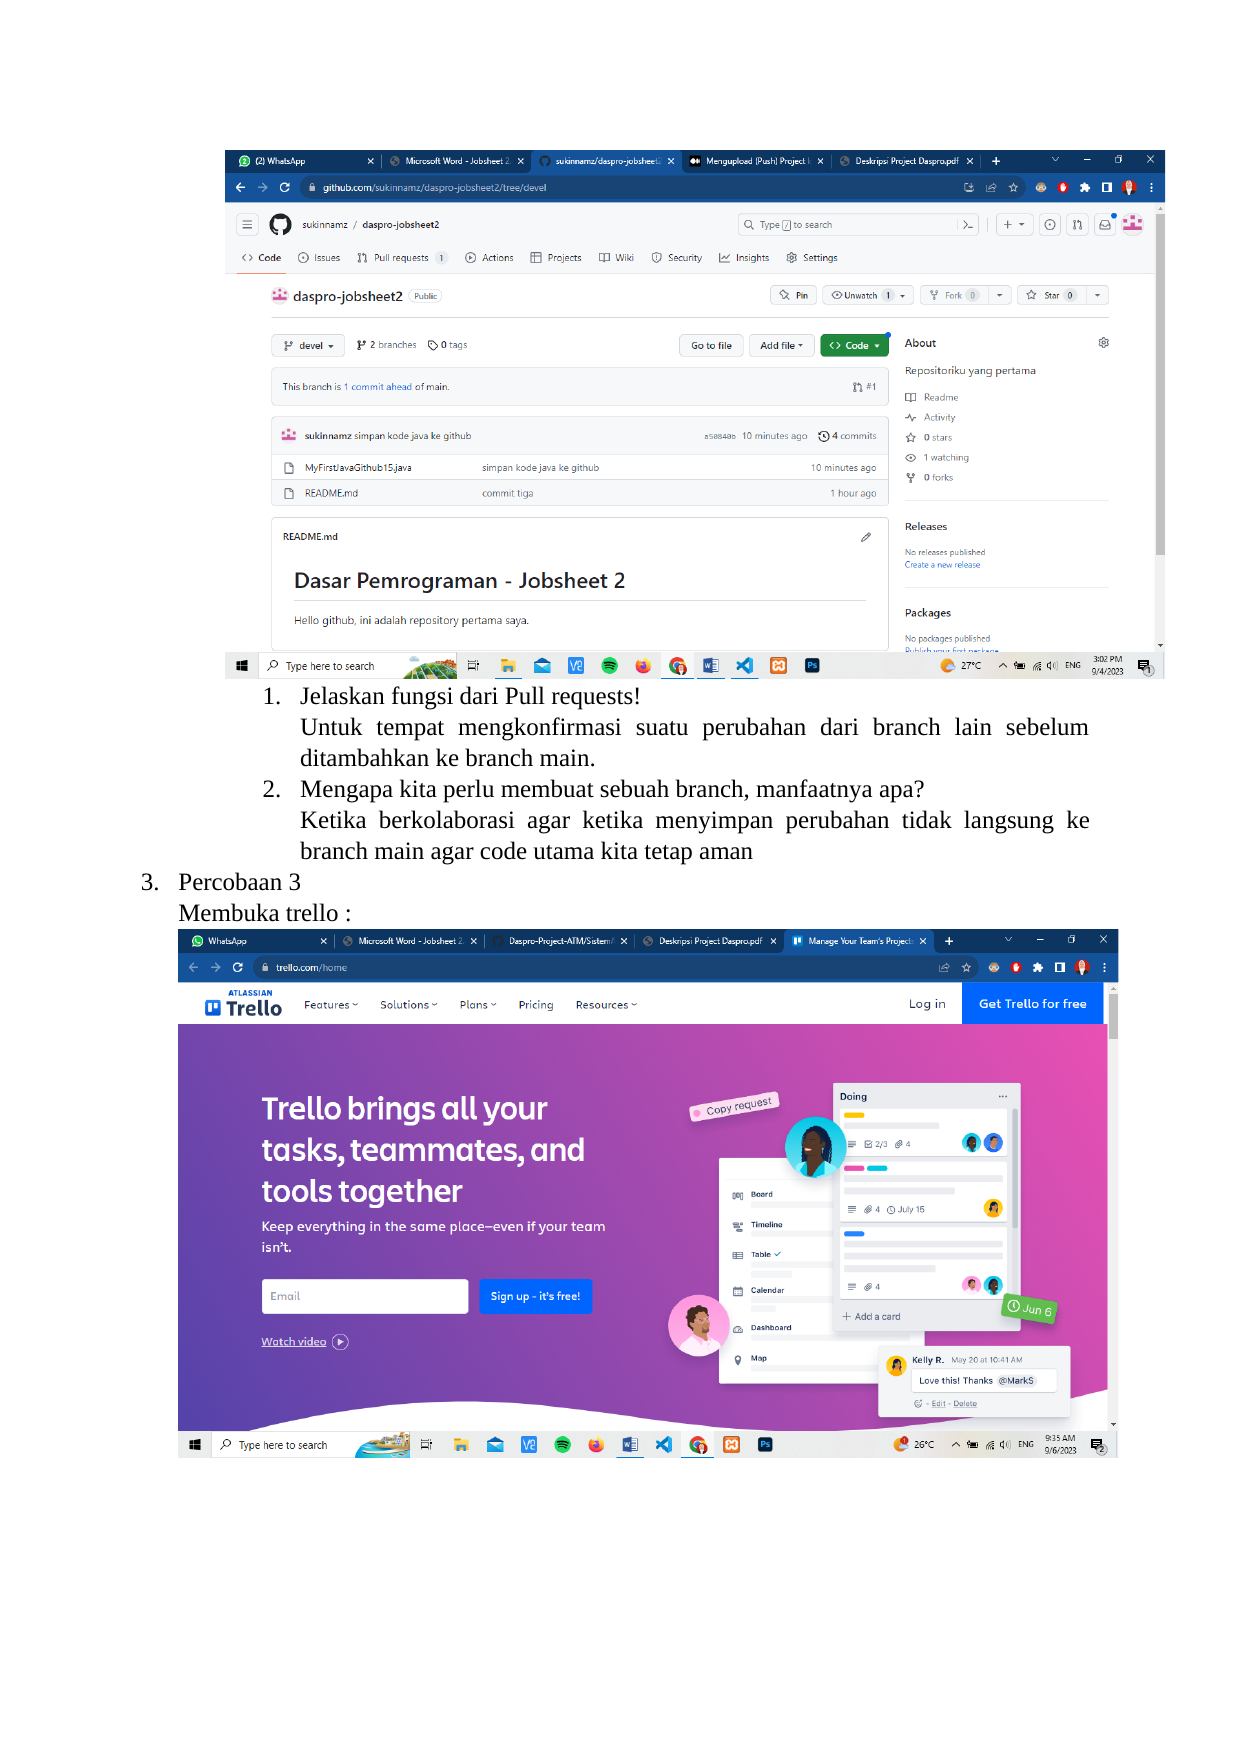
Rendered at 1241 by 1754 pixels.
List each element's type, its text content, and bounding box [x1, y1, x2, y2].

list Membuka trello : [178, 898, 1090, 927]
picture [225, 150, 1166, 679]
list Untuk tempat mengkonfirmasi suatu perubahan dari branch lain sebelum ditambahkan ke branch main. [300, 712, 1090, 772]
list Jelaskan fungsi dari Pull requests! [262, 681, 1090, 709]
picture [178, 929, 1119, 1458]
list Ketika berkolaborasi agar ketika menyimpan perubahan tidak langsung ke branch main agar code utama kita tetap aman [300, 805, 1090, 865]
list Percobaan 3 [141, 867, 1090, 896]
list Mengapa kita perlu membuat sebuah branch, manfaatnya apa? [262, 774, 1090, 803]
